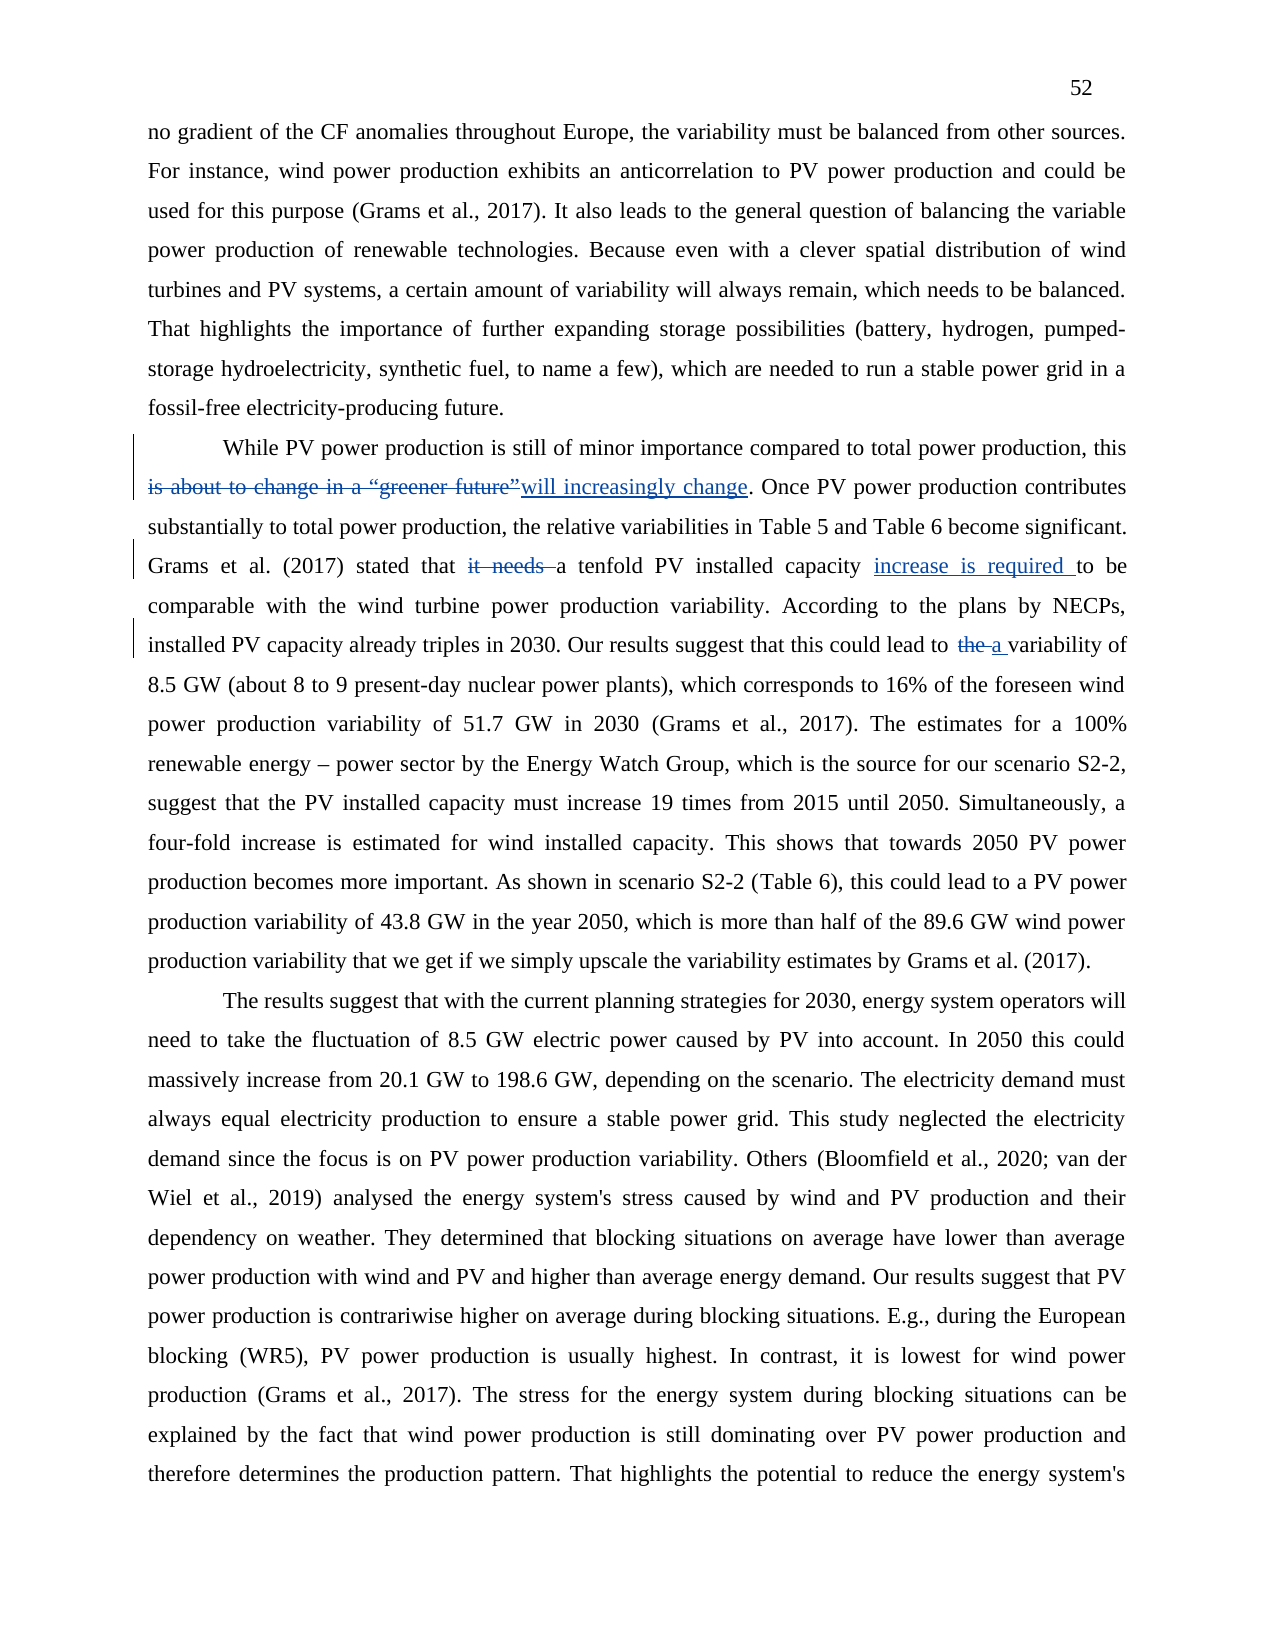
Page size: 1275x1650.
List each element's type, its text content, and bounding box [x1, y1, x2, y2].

text While PV power production is still of minor importance compared to total power production, this . Once PV power production contributes substantially to total power production, the relative variabilities in Table 5 and Table 6 become significant. Grams et al. (2017) stated that a tenfold PV installed capacity to be comparable with the wind turbine power production variability. According to the plans by NECPs, installed PV capacity already triples in 2030. Our results suggest that this could lead to variability of 8.5 GW (about 8 to 9 present-day nuclear power plants), which corresponds to 16% of the foreseen wind power production variability of 51.7 GW in 2030 (Grams et al., 2017). The estimates for a 100% renewable energy – power sector by the Energy Watch Group, which is the source for our scenario S2-2, suggest that the PV installed capacity must increase 19 times from 2015 until 2050. Simultaneously, a four-fold increase is estimated for wind installed capacity. This shows that towards 2050 PV power production becomes more important. As shown in scenario S2-2 (Table 6), this could lead to a PV power production variability of 43.8 GW in the year 2050, which is more than half of the 89.6 GW wind power production variability that we get if we simply upscale the variability estimates by Grams et al. (2017). [148, 434, 1127, 973]
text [148, 987, 1127, 1487]
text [148, 118, 1127, 421]
